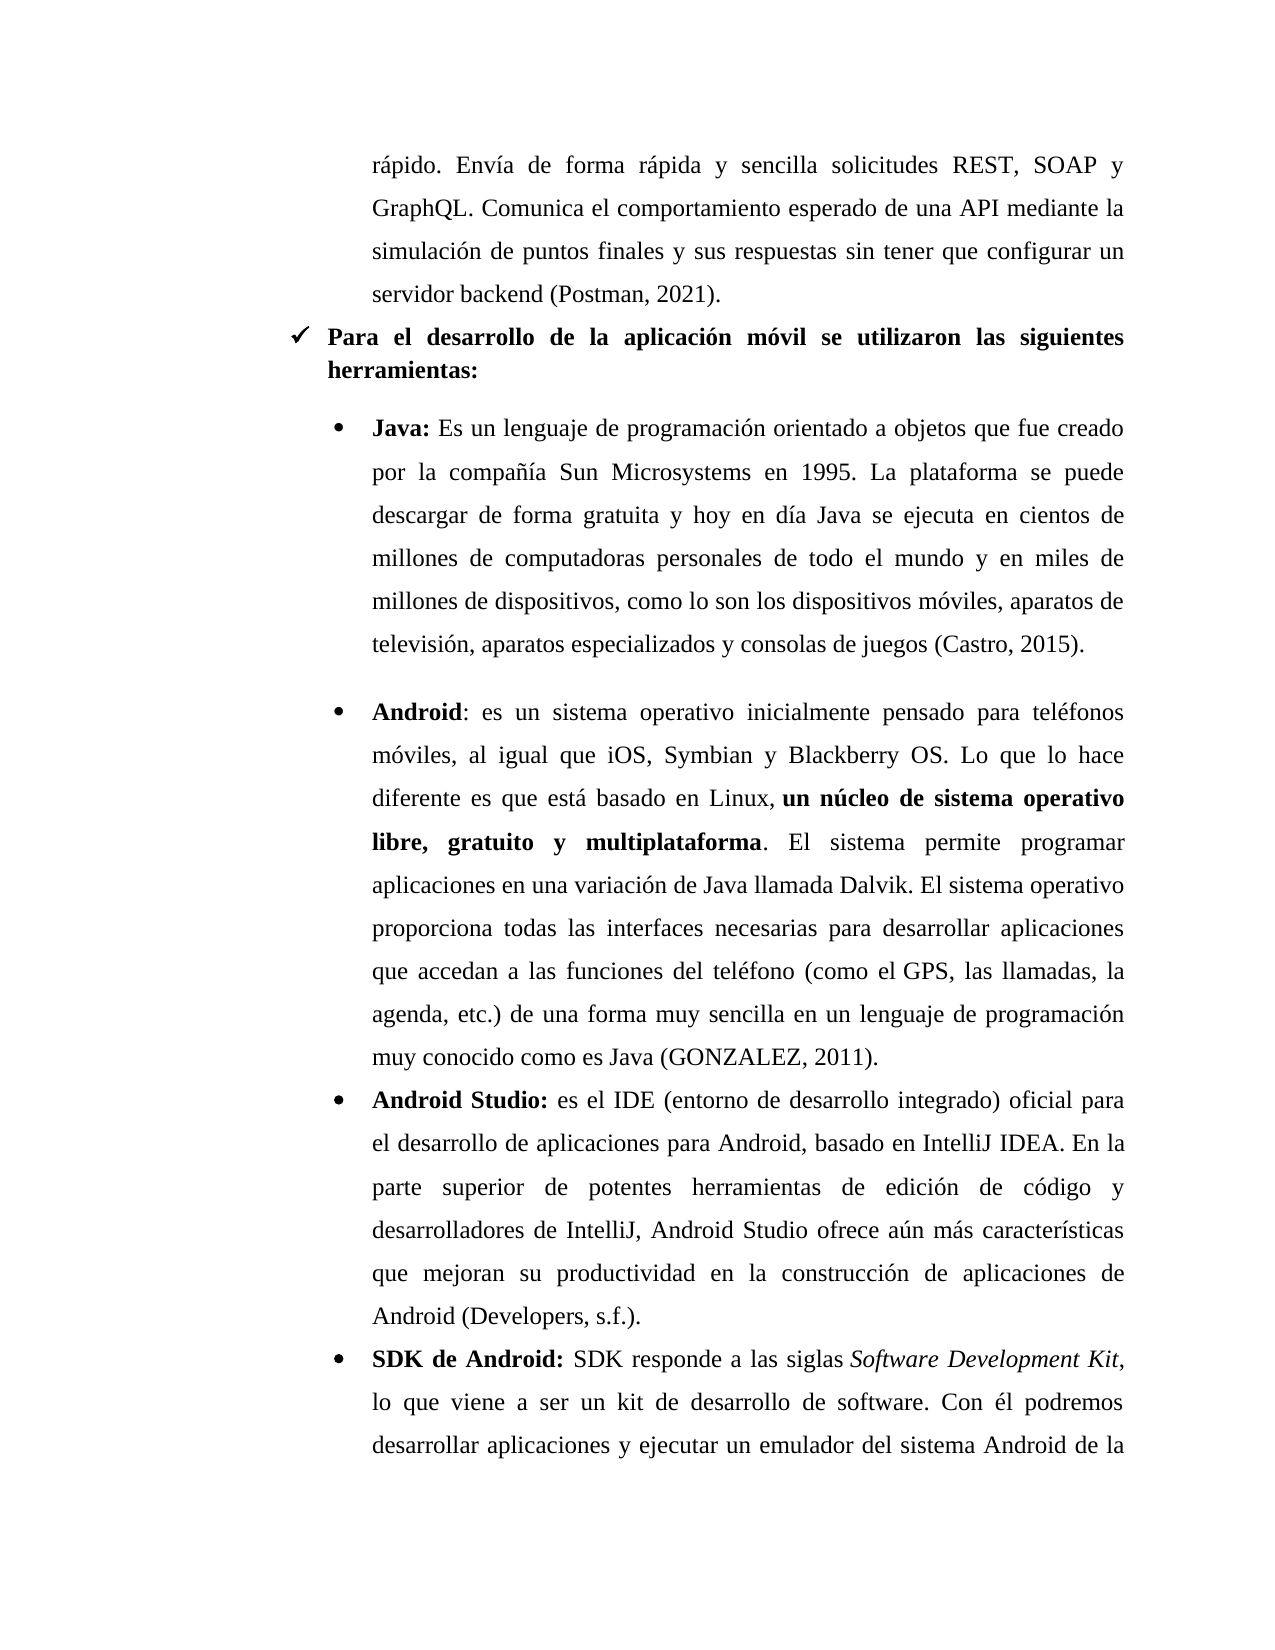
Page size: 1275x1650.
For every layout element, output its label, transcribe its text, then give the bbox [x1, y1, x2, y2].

list Android: es un sistema operativo inicialmente pensado para teléfonos móviles, al igual que iOS, Symbian y Blackberry OS. Lo que lo hace diferente es que está basado en Linux, un núcleo de sistema operativo libre, gratuito y multiplataforma. El sistema permite programar aplicaciones en una variación de Java llamada Dalvik. El sistema operativo proporciona todas las interfaces necesarias para desarrollar aplicaciones que accedan a las funciones del teléfono (como el GPS, las llamadas, la agenda, etc.) de una forma muy sencilla en un lenguaje de programación muy conocido como es Java. [334, 697, 1125, 1071]
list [334, 1344, 1125, 1459]
list Java: Es un lenguaje de programación orientado a objetos que fue creado por la compañía Sun Microsystems en 1995. La plataforma se puede descargar de forma gratuita y hoy en día Java se ejecuta en cientos de millones de computadoras personales de todo el mundo y en miles de millones de dispositivos, como lo son los dispositivos móviles, aparatos de televisión, aparatos especializados y consolas de juegos. [334, 413, 1125, 658]
list Para el desarrollo de la aplicación móvil se utilizaron las siguientes herramientas: [290, 322, 1125, 384]
list Android Studio: es el IDE (entorno de desarrollo integrado) oficial para el desarrollo de aplicaciones para Android, basado en IntelliJ IDEA. En la parte superior de potentes herramientas de edición de código y desarrolladores de IntelliJ, Android Studio ofrece aún más características que mejoran su productividad en la construcción de aplicaciones de Android. [334, 1085, 1125, 1330]
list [334, 150, 1125, 308]
